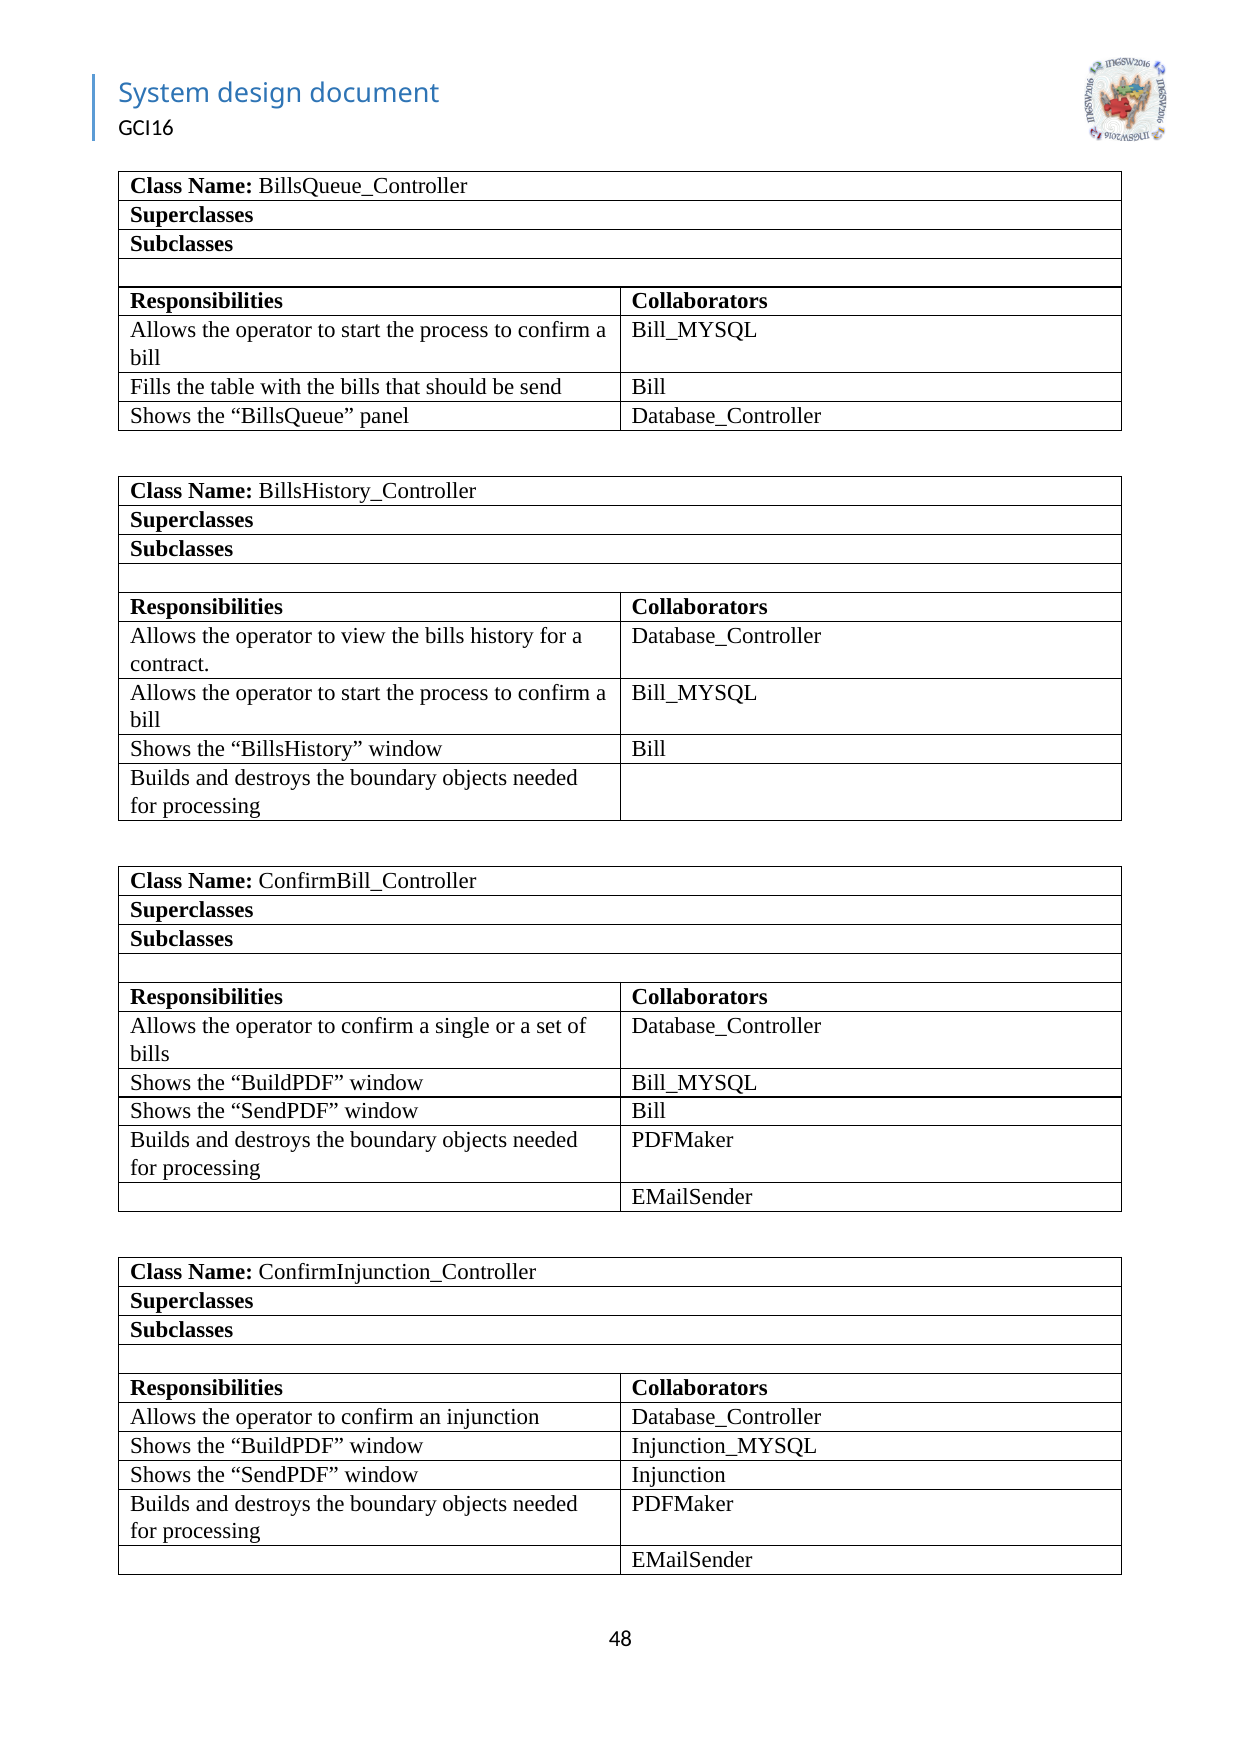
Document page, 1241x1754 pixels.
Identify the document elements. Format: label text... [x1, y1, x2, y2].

table_cell Superclasses [119, 896, 1121, 924]
table_cell Responsibilities [119, 288, 620, 315]
table_cell [119, 564, 1121, 592]
picture [1076, 55, 1171, 149]
table_header Class Name: ConfirmBill_Controller [119, 867, 1121, 895]
table_cell Subclasses [119, 535, 1121, 563]
table_cell Responsibilities [119, 1374, 620, 1402]
table_cell Shows the “SendPDF” window [119, 1461, 620, 1488]
table_cell Builds and destroys the boundary objects needed for processing [119, 1126, 620, 1182]
table_cell Database_Controller [621, 1403, 1121, 1431]
table_header Class Name: ConfirmInjunction_Controller [119, 1258, 1121, 1286]
table_cell [119, 259, 1121, 286]
table_cell Database_Controller [621, 1012, 1121, 1067]
table_cell Responsibilities [119, 983, 620, 1011]
table_cell [621, 764, 1121, 820]
table_cell Responsibilities [119, 593, 620, 621]
table_cell Fills the table with the bills that should be send [119, 373, 620, 401]
table_cell [119, 1546, 620, 1574]
table_cell Collaborators [621, 288, 1121, 315]
table_cell Injunction_MYSQL [621, 1432, 1121, 1459]
table_cell Allows the operator to start the process to confirm a bill [119, 316, 620, 372]
table_cell [119, 1345, 1121, 1373]
table_cell Subclasses [119, 925, 1121, 953]
table_cell EMailSender [621, 1546, 1121, 1574]
table_cell Shows the “BuildPDF” window [119, 1069, 620, 1096]
table_cell Builds and destroys the boundary objects needed for processing [119, 764, 620, 820]
table_cell Bill [621, 735, 1121, 763]
table_header Class Name: BillsQueue_Controller [119, 172, 1121, 199]
table_cell Subclasses [119, 1316, 1121, 1344]
table_cell Shows the “BuildPDF” window [119, 1432, 620, 1459]
table_cell PDFMaker [621, 1490, 1121, 1545]
table_cell Injunction [621, 1461, 1121, 1488]
table_cell Bill [621, 373, 1121, 401]
table_cell PDFMaker [621, 1126, 1121, 1182]
table_cell Allows the operator to confirm an injunction [119, 1403, 620, 1431]
table_cell [119, 954, 1121, 982]
table_cell Bill [621, 1098, 1121, 1125]
table_cell Collaborators [621, 1374, 1121, 1402]
table_cell Bill_MYSQL [621, 1069, 1121, 1096]
table_cell Bill_MYSQL [621, 316, 1121, 372]
table_cell Collaborators [621, 983, 1121, 1011]
table_cell Database_Controller [621, 402, 1121, 430]
table_cell Shows the “BillsHistory” window [119, 735, 620, 763]
table_header Class Name: BillsHistory_Controller [119, 477, 1121, 505]
table_cell Subclasses [119, 230, 1121, 257]
table_cell Shows the “BillsQueue” panel [119, 402, 620, 430]
table_cell [119, 1183, 620, 1211]
table_cell Allows the operator to start the process to confirm a bill [119, 679, 620, 734]
table_cell Superclasses [119, 1287, 1121, 1315]
table_cell Database_Controller [621, 622, 1121, 677]
table_cell Superclasses [119, 201, 1121, 228]
table_cell Shows the “SendPDF” window [119, 1098, 620, 1125]
table_cell Builds and destroys the boundary objects needed for processing [119, 1490, 620, 1545]
table_cell Collaborators [621, 593, 1121, 621]
table_cell Allows the operator to confirm a single or a set of bills [119, 1012, 620, 1067]
table_cell Bill_MYSQL [621, 679, 1121, 734]
table_cell EMailSender [621, 1183, 1121, 1211]
table_cell Superclasses [119, 506, 1121, 534]
table_cell Allows the operator to view the bills history for a contract. [119, 622, 620, 677]
